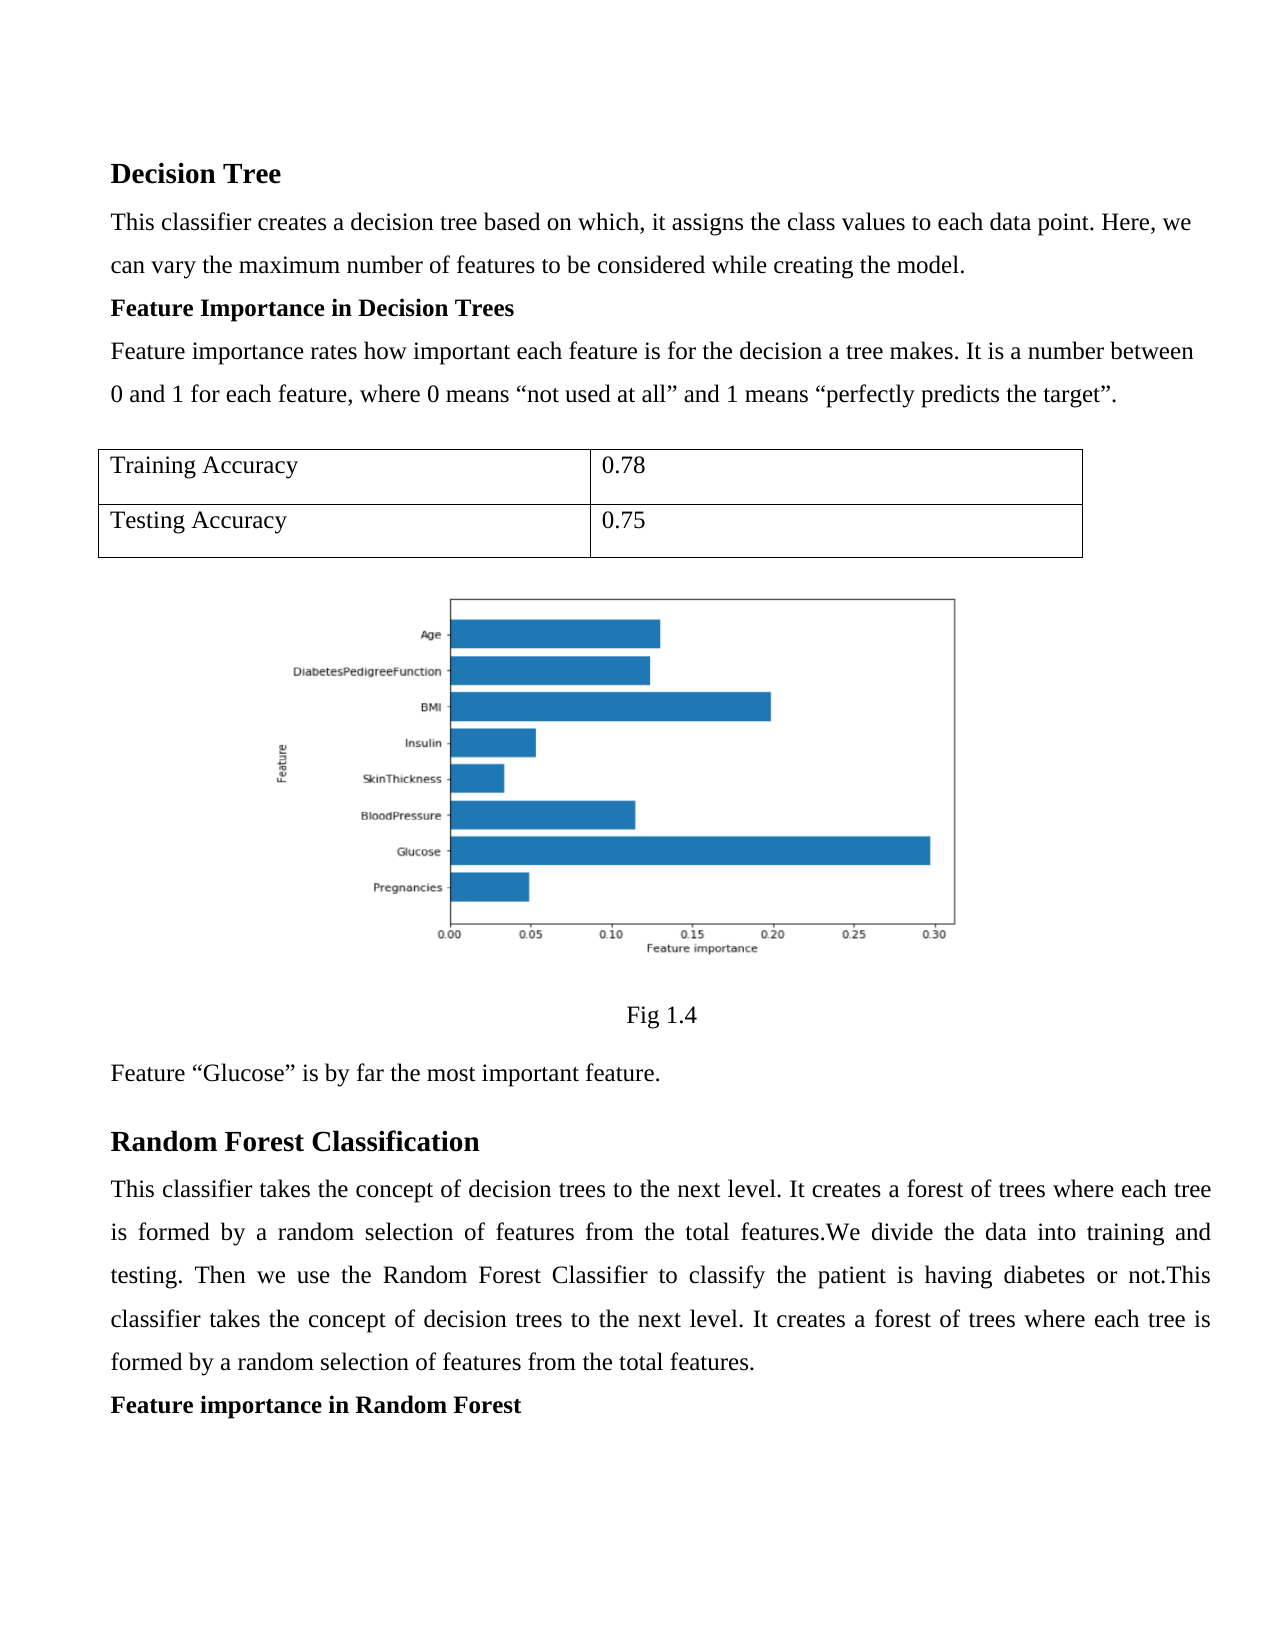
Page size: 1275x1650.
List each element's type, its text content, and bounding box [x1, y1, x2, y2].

text This classifier creates a decision tree based on which, it assigns the class values to each data point. Here, we can vary the maximum number of features to be considered while creating the model. [110, 207, 1212, 278]
text Feature Importance in Decision Trees [110, 293, 1212, 322]
text Feature “Glucose” is by far the most important feature. [110, 1058, 1212, 1087]
text Fig 1.4 [110, 1001, 1212, 1029]
picture [110, 572, 1058, 978]
table_header 0.78 [591, 450, 1082, 504]
table_header Training Accuracy [99, 450, 590, 504]
text Random Forest Classification [110, 1124, 1212, 1157]
table_cell 0.75 [591, 505, 1082, 557]
table_cell Testing Accuracy [99, 505, 590, 557]
text This classifier takes the concept of decision trees to the next level. It creates a forest of trees where each tree is formed by a random selection of features from the total features.We divide the data into training and testing. Then we use the Random Forest Classifier to classify the patient is having diabetes or not.This classifier takes the concept of decision trees to the next level. It creates a forest of trees where each tree is formed by a random selection of features from the total features. [110, 1174, 1212, 1376]
text Feature importance in Random Forest [110, 1390, 1212, 1419]
text Decision Tree [110, 156, 1212, 190]
text Feature importance rates how important each feature is for the decision a tree makes. It is a number between 0 and 1 for each feature, where 0 means “not used at all” and 1 means “perfectly predicts the target”. [110, 336, 1212, 408]
